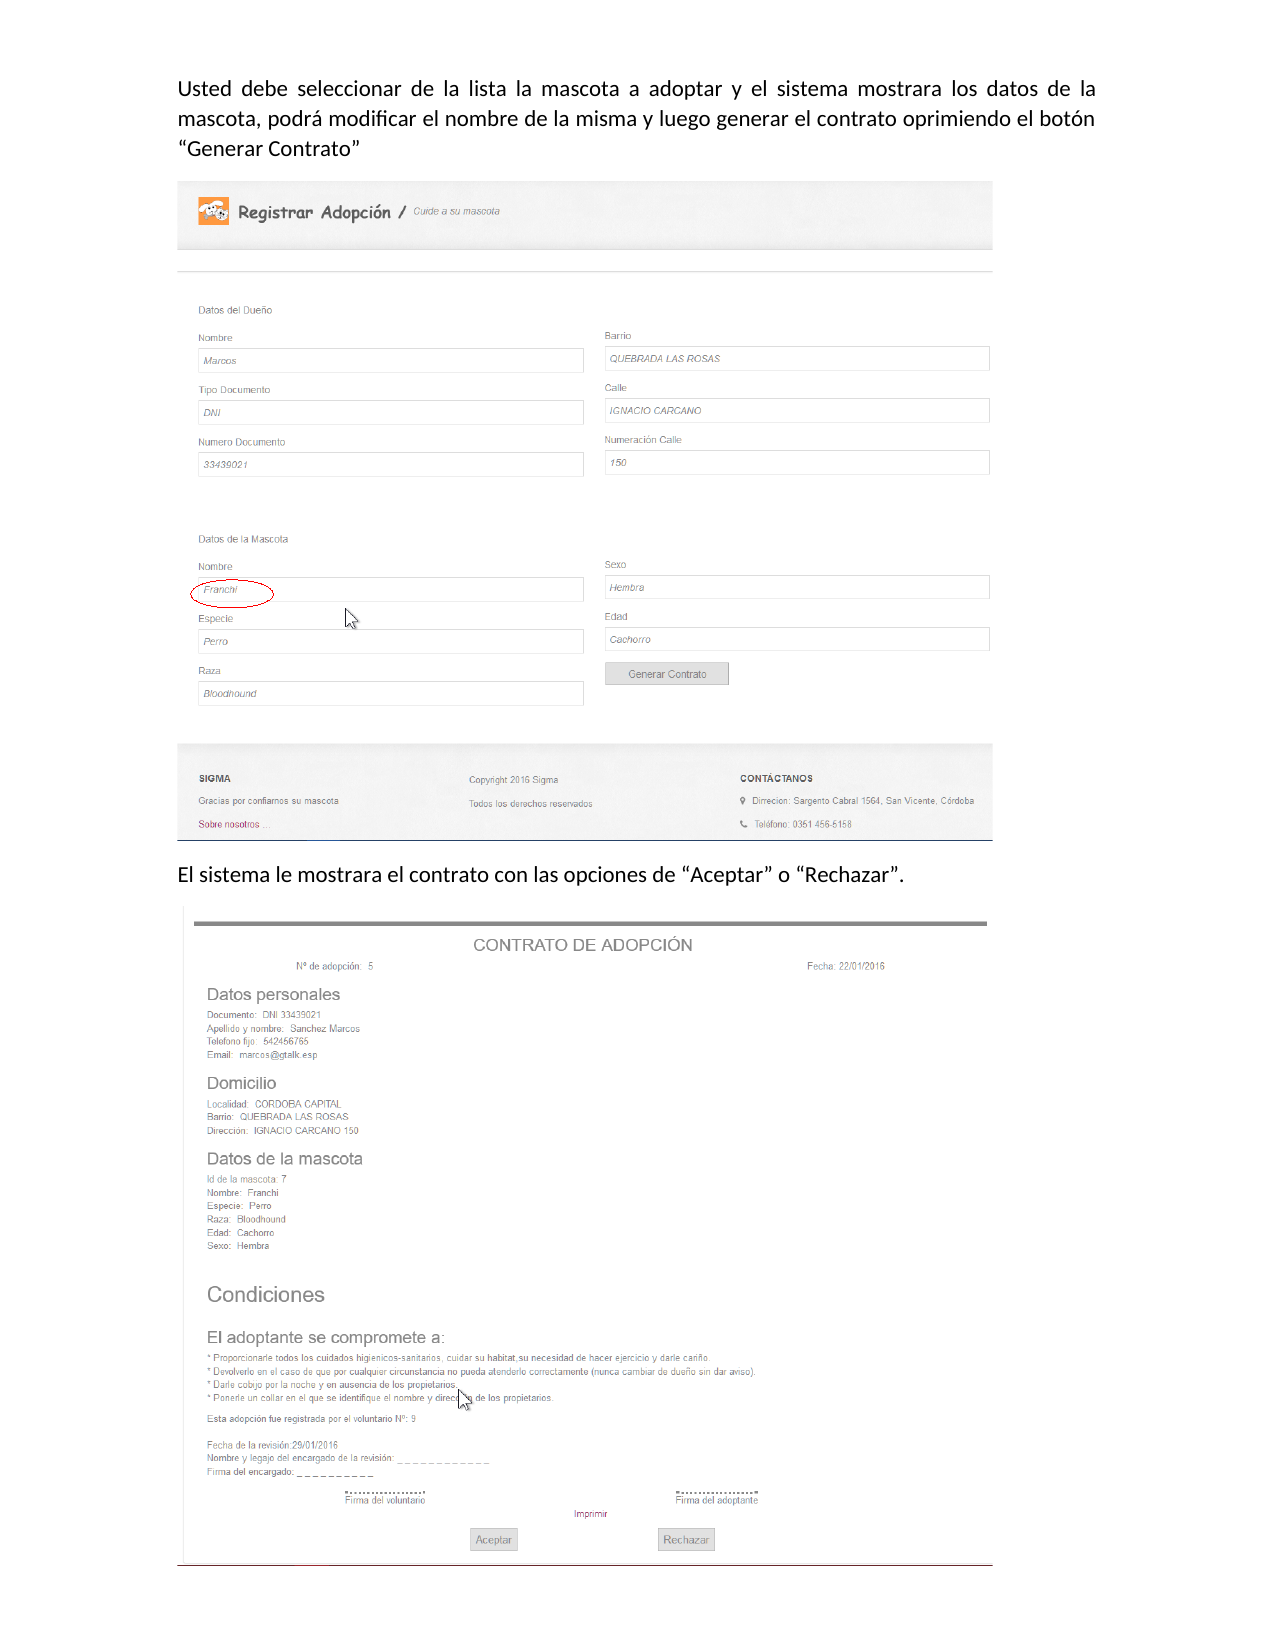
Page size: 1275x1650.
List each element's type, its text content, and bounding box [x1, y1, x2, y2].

text El sistema le mostrara el contrato con las opciones de “Aceptar” o “Rechazar”. [177, 860, 1098, 888]
picture [177, 181, 993, 841]
text Usted debe seleccionar de la lista la mascota a adoptar y el sistema mostrara los datos de la mascota, podrá modificar el nombre de la misma y luego generar el contrato oprimiendo el botón “Generar Contrato” [177, 74, 1098, 162]
picture [177, 906, 993, 1566]
